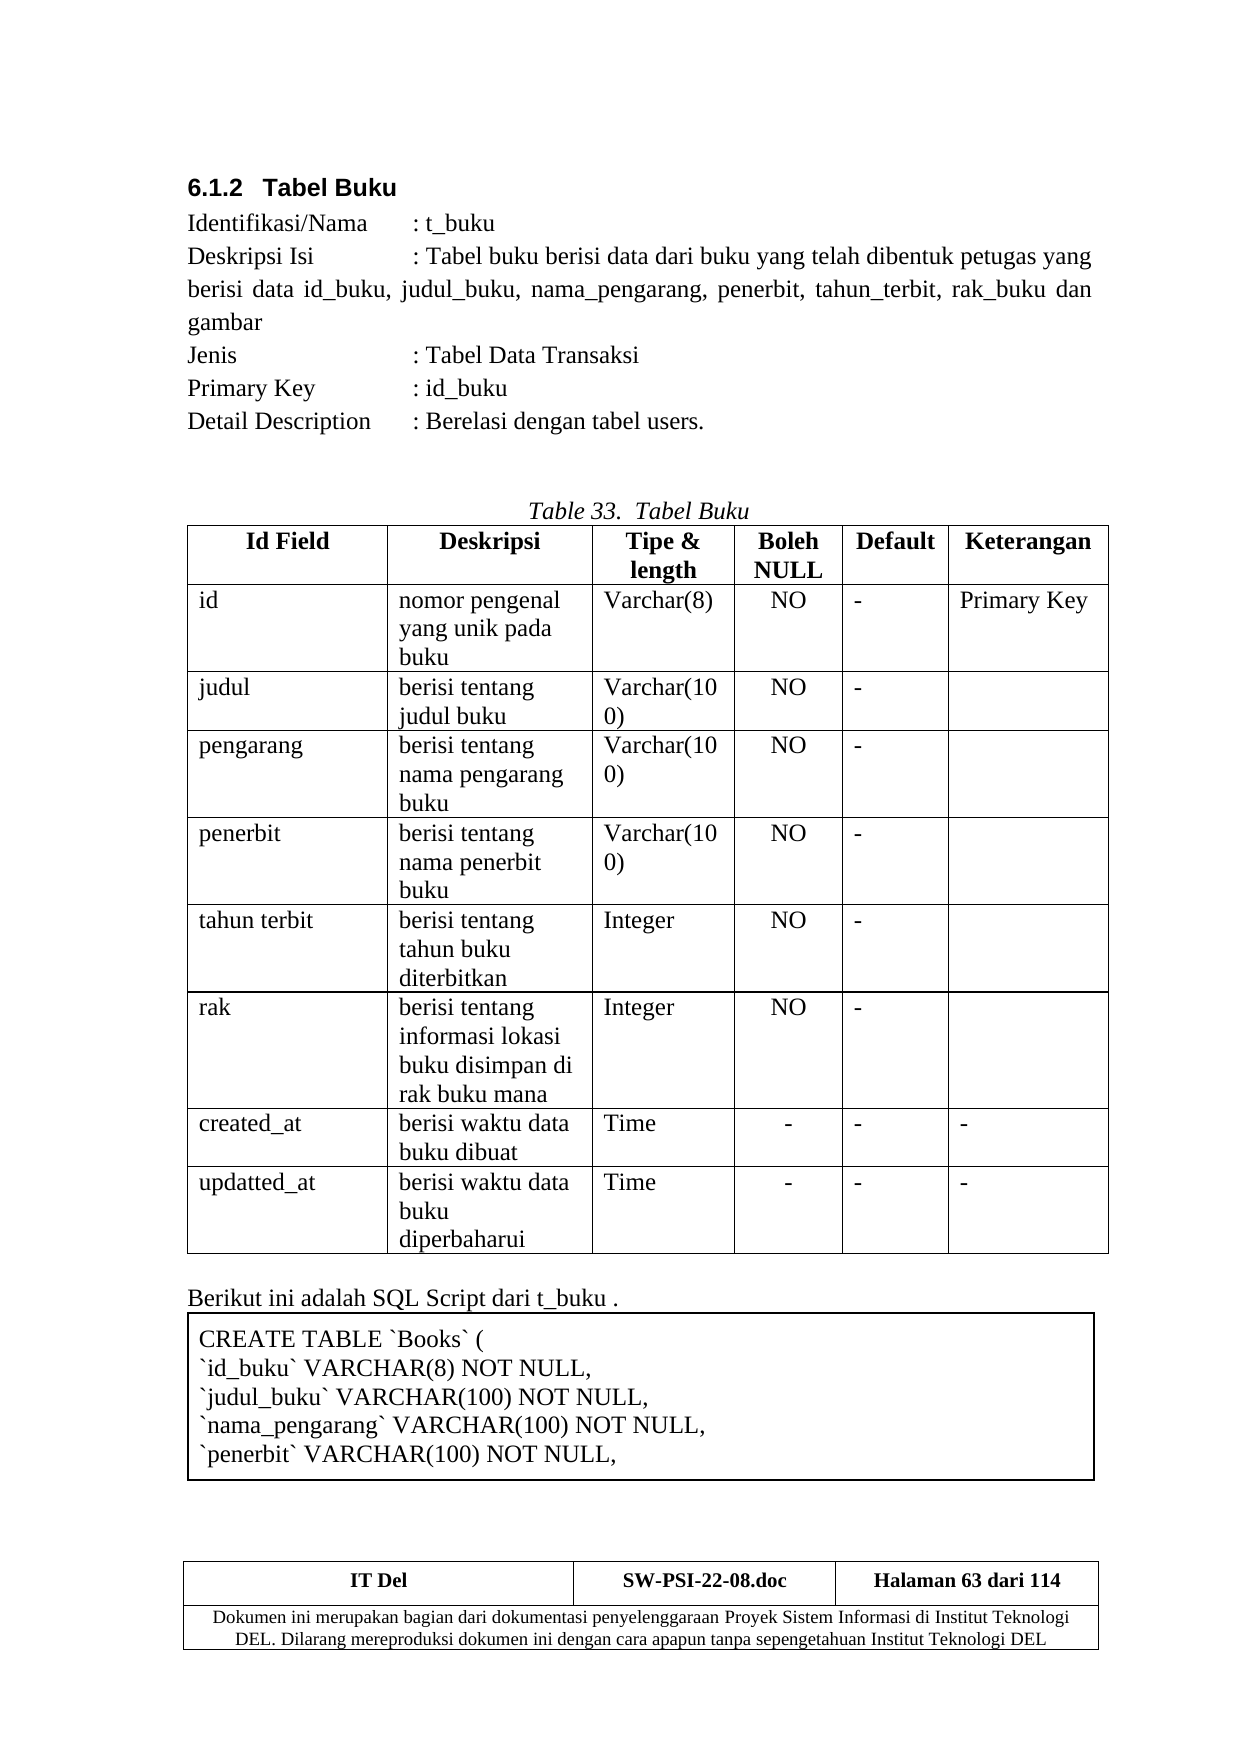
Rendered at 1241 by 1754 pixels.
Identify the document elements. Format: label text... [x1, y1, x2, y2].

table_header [189, 1314, 1093, 1478]
text Deskripsi Isi : Tabel buku berisi data dari buku yang telah dibentuk petugas yang berisi data id_buku, judul_buku, nama_pengarang, penerbit, tahun_terbit, rak_buku dan gambar [187, 241, 1092, 336]
table_header Id Field [188, 526, 387, 584]
table_cell berisi tentang nama penerbit buku [388, 818, 592, 904]
table_cell berisi waktu data buku dibuat [388, 1109, 592, 1166]
table_cell Time [593, 1109, 734, 1166]
table_cell Varchar(100) [593, 731, 734, 817]
table_cell Varchar(100) [593, 818, 734, 904]
table_cell id [188, 585, 387, 671]
table_cell Varchar(100) [593, 672, 734, 729]
table_cell created_at [188, 1109, 387, 1166]
table_cell Integer [593, 993, 734, 1107]
table_cell NO [735, 672, 842, 729]
text Primary Key : id_buku [187, 373, 1092, 402]
table_cell [949, 993, 1108, 1107]
table_cell NO [735, 818, 842, 904]
table_cell NO [735, 731, 842, 817]
table_cell [949, 905, 1108, 991]
table_cell - [843, 731, 948, 817]
table_cell berisi tentang nama pengarang buku [388, 731, 592, 817]
text Detail Description : Berelasi dengan tabel users. [187, 406, 1092, 434]
table_cell judul [188, 672, 387, 729]
table_cell - [843, 905, 948, 991]
table_cell - [843, 993, 948, 1107]
table_cell Primary Key [949, 585, 1108, 671]
table_cell [949, 818, 1108, 904]
table_cell - [843, 1167, 948, 1253]
table_header Boleh NULL [735, 526, 842, 584]
table_cell - [949, 1109, 1108, 1166]
table_cell berisi waktu data buku diperbaharui [388, 1167, 592, 1253]
table_header Tipe & length [593, 526, 734, 584]
table_cell - [735, 1109, 842, 1166]
subtitle Tabel Buku [187, 173, 1092, 201]
table_cell - [843, 585, 948, 671]
table_header Keterangan [949, 526, 1108, 584]
table_cell NO [735, 585, 842, 671]
table_cell Time [593, 1167, 734, 1253]
table_cell Varchar(8) [593, 585, 734, 671]
text Table 33. Tabel Buku [187, 496, 1092, 525]
table_cell NO [735, 905, 842, 991]
table_cell updatted_at [188, 1167, 387, 1253]
table_cell berisi tentang tahun buku diterbitkan [388, 905, 592, 991]
table_cell - [735, 1167, 842, 1253]
table_cell berisi tentang informasi lokasi buku disimpan di rak buku mana [388, 993, 592, 1107]
table_cell - [843, 818, 948, 904]
table_cell berisi tentang judul buku [388, 672, 592, 729]
table_cell - [843, 672, 948, 729]
table_header Deskripsi [388, 526, 592, 584]
table_cell Integer [593, 905, 734, 991]
table_cell tahun terbit [188, 905, 387, 991]
text Berikut ini adalah SQL Script dari t_buku . [187, 1283, 1092, 1312]
text Identifikasi/Nama : t_buku [187, 208, 1092, 236]
table_cell nomor pengenal yang unik pada buku [388, 585, 592, 671]
table_cell penerbit [188, 818, 387, 904]
table_cell - [843, 1109, 948, 1166]
table_cell pengarang [188, 731, 387, 817]
table_cell [949, 672, 1108, 729]
table_cell NO [735, 993, 842, 1107]
table_header Default [843, 526, 948, 584]
table_cell rak [188, 993, 387, 1107]
table_cell [949, 731, 1108, 817]
table_cell - [949, 1167, 1108, 1253]
text Jenis : Tabel Data Transaksi [187, 340, 1092, 368]
